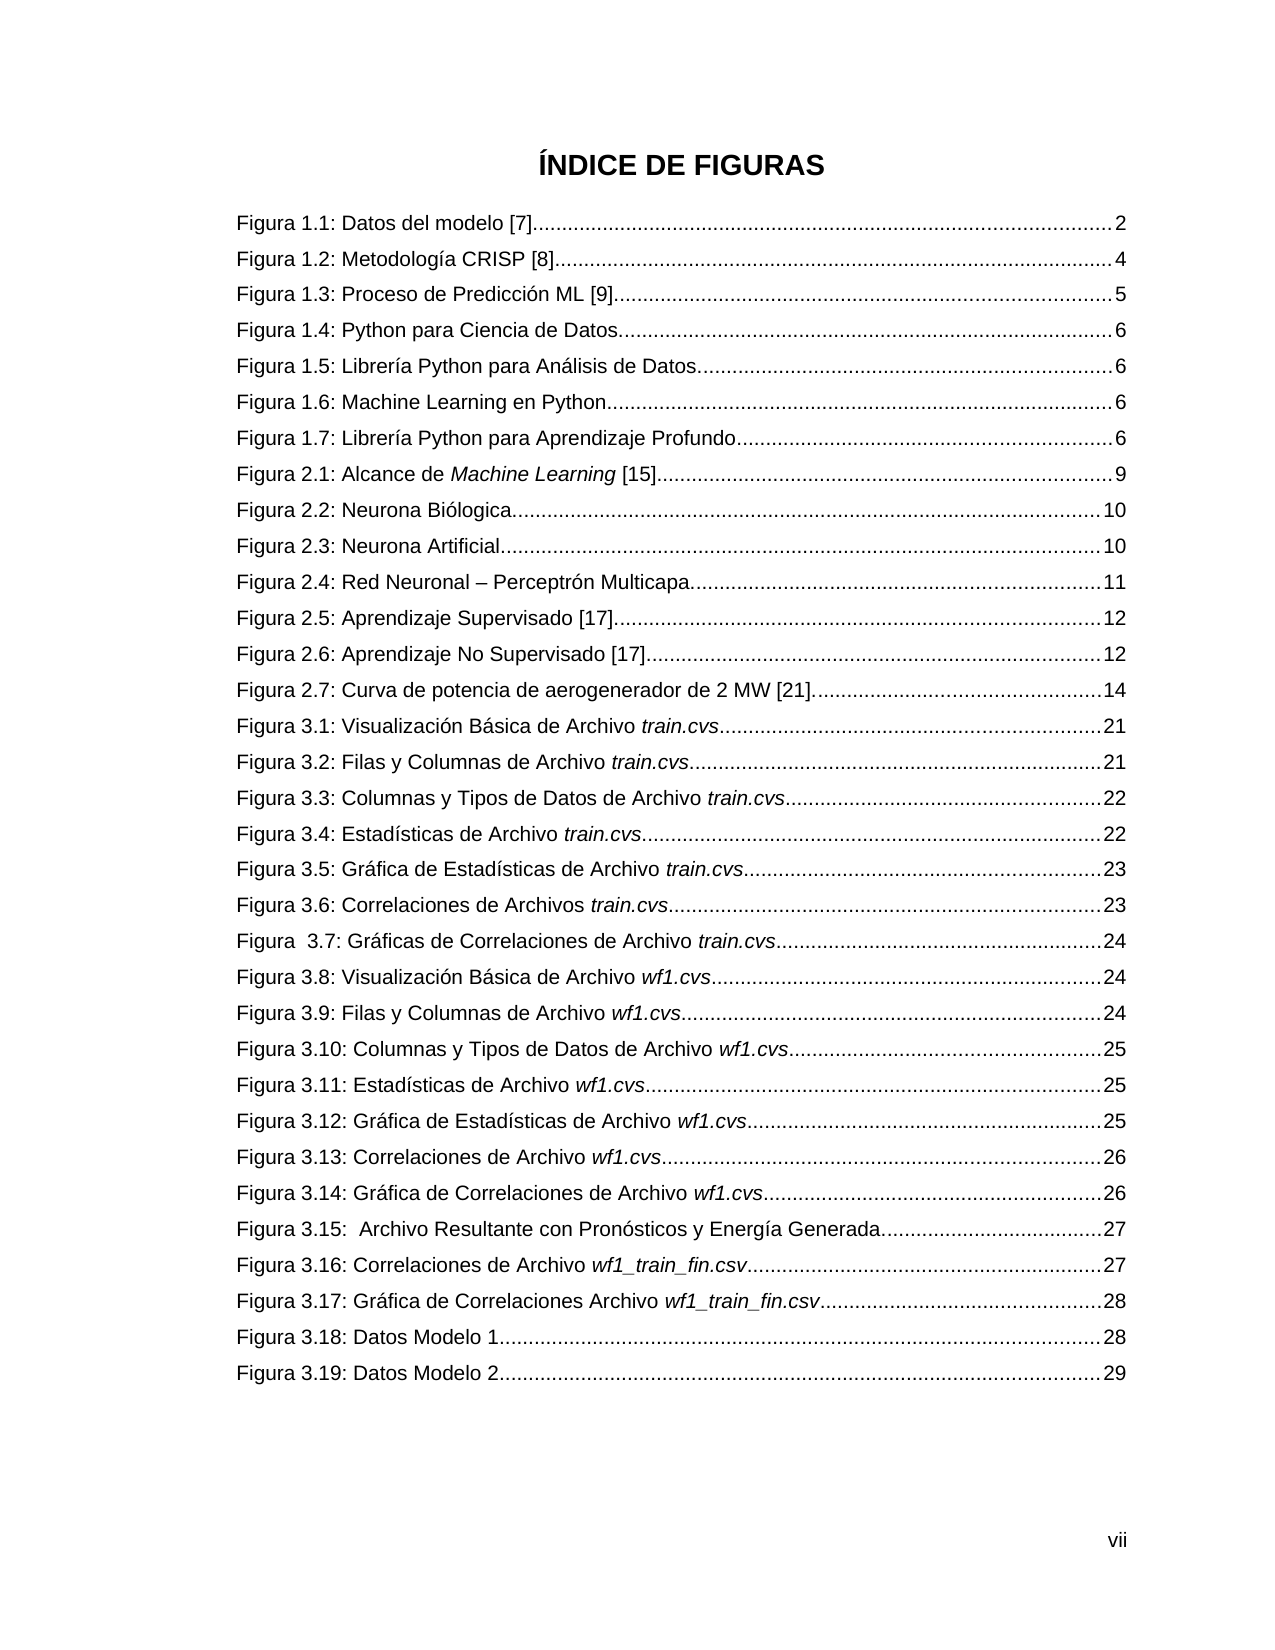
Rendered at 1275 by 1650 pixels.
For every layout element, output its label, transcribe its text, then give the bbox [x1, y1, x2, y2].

text Figura 3.14: Gráfica de Correlaciones de Archivo wf1.cvs 26 [236, 1181, 1127, 1205]
text Figura 3.2: Filas y Columnas de Archivo train.cvs 21 [236, 749, 1127, 773]
text Figura 3.9: Filas y Columnas de Archivo wf1.cvs 24 [236, 1001, 1127, 1025]
text Figura 3.13: Correlaciones de Archivo wf1.cvs 26 [236, 1145, 1127, 1169]
text Figura 3.5: Gráfica de Estadísticas de Archivo train.cvs 23 [236, 857, 1127, 881]
text Figura 3.12: Gráfica de Estadísticas de Archivo wf1.cvs 25 [236, 1109, 1127, 1133]
text Figura 1.2: Metodología CRISP [8] 4 [236, 246, 1127, 270]
text Figura 3.16: Correlaciones de Archivo wf1_train_fin.csv 27 [236, 1253, 1127, 1277]
text Figura 2.3: Neurona Artificial. 10 [236, 534, 1127, 558]
text Figura 1.6: Machine Learning en Python 6 [236, 390, 1127, 414]
text Figura 2.7: Curva de potencia de aerogenerador de 2 MW [21]. 14 [236, 678, 1127, 702]
text Figura 2.2: Neurona Biólogica. 10 [236, 498, 1127, 522]
text Figura 1.1: Datos del modelo [7]. 2 [236, 210, 1127, 234]
text Figura 3.7: Gráficas de Correlaciones de Archivo train.cvs 24 [236, 929, 1127, 953]
text Figura 1.4: Python para Ciencia de Datos. 6 [236, 318, 1127, 342]
text Figura 2.6: Aprendizaje No Supervisado [17]. 12 [236, 642, 1127, 666]
text Figura 1.3: Proceso de Predicción ML [9]. 5 [236, 282, 1127, 306]
text Figura 1.5: Librería Python para Análisis de Datos. 6 [236, 354, 1127, 378]
text Figura 2.5: Aprendizaje Supervisado [17]. 12 [236, 606, 1127, 630]
text Figura 2.4: Red Neuronal – Perceptrón Multicapa. 11 [236, 570, 1127, 594]
text Figura 3.6: Correlaciones de Archivos train.cvs 23 [236, 893, 1127, 917]
text Figura 2.1: Alcance de Machine Learning [15]. 9 [236, 462, 1127, 486]
text Figura 3.3: Columnas y Tipos de Datos de Archivo train.cvs 22 [236, 785, 1127, 809]
text Figura 3.19: Datos Modelo 2 29 [236, 1360, 1127, 1384]
subtitle ÍNDICE DE FIGURAS [236, 148, 1127, 181]
text Figura 3.17: Gráfica de Correlaciones Archivo wf1_train_fin.csv 28 [236, 1288, 1127, 1312]
text Figura 3.1: Visualización Básica de Archivo train.cvs 21 [236, 713, 1127, 737]
text Figura 3.11: Estadísticas de Archivo wf1.cvs 25 [236, 1073, 1127, 1097]
text Figura 3.15: Archivo Resultante con Pronósticos y Energía Generada. 27 [236, 1217, 1127, 1241]
text Figura 3.10: Columnas y Tipos de Datos de Archivo wf1.cvs 25 [236, 1037, 1127, 1061]
text Figura 3.18: Datos Modelo 1 28 [236, 1324, 1127, 1348]
text Figura 3.4: Estadísticas de Archivo train.cvs 22 [236, 821, 1127, 845]
text Figura 3.8: Visualización Básica de Archivo wf1.cvs 24 [236, 965, 1127, 989]
text Figura 1.7: Librería Python para Aprendizaje Profundo 6 [236, 426, 1127, 450]
